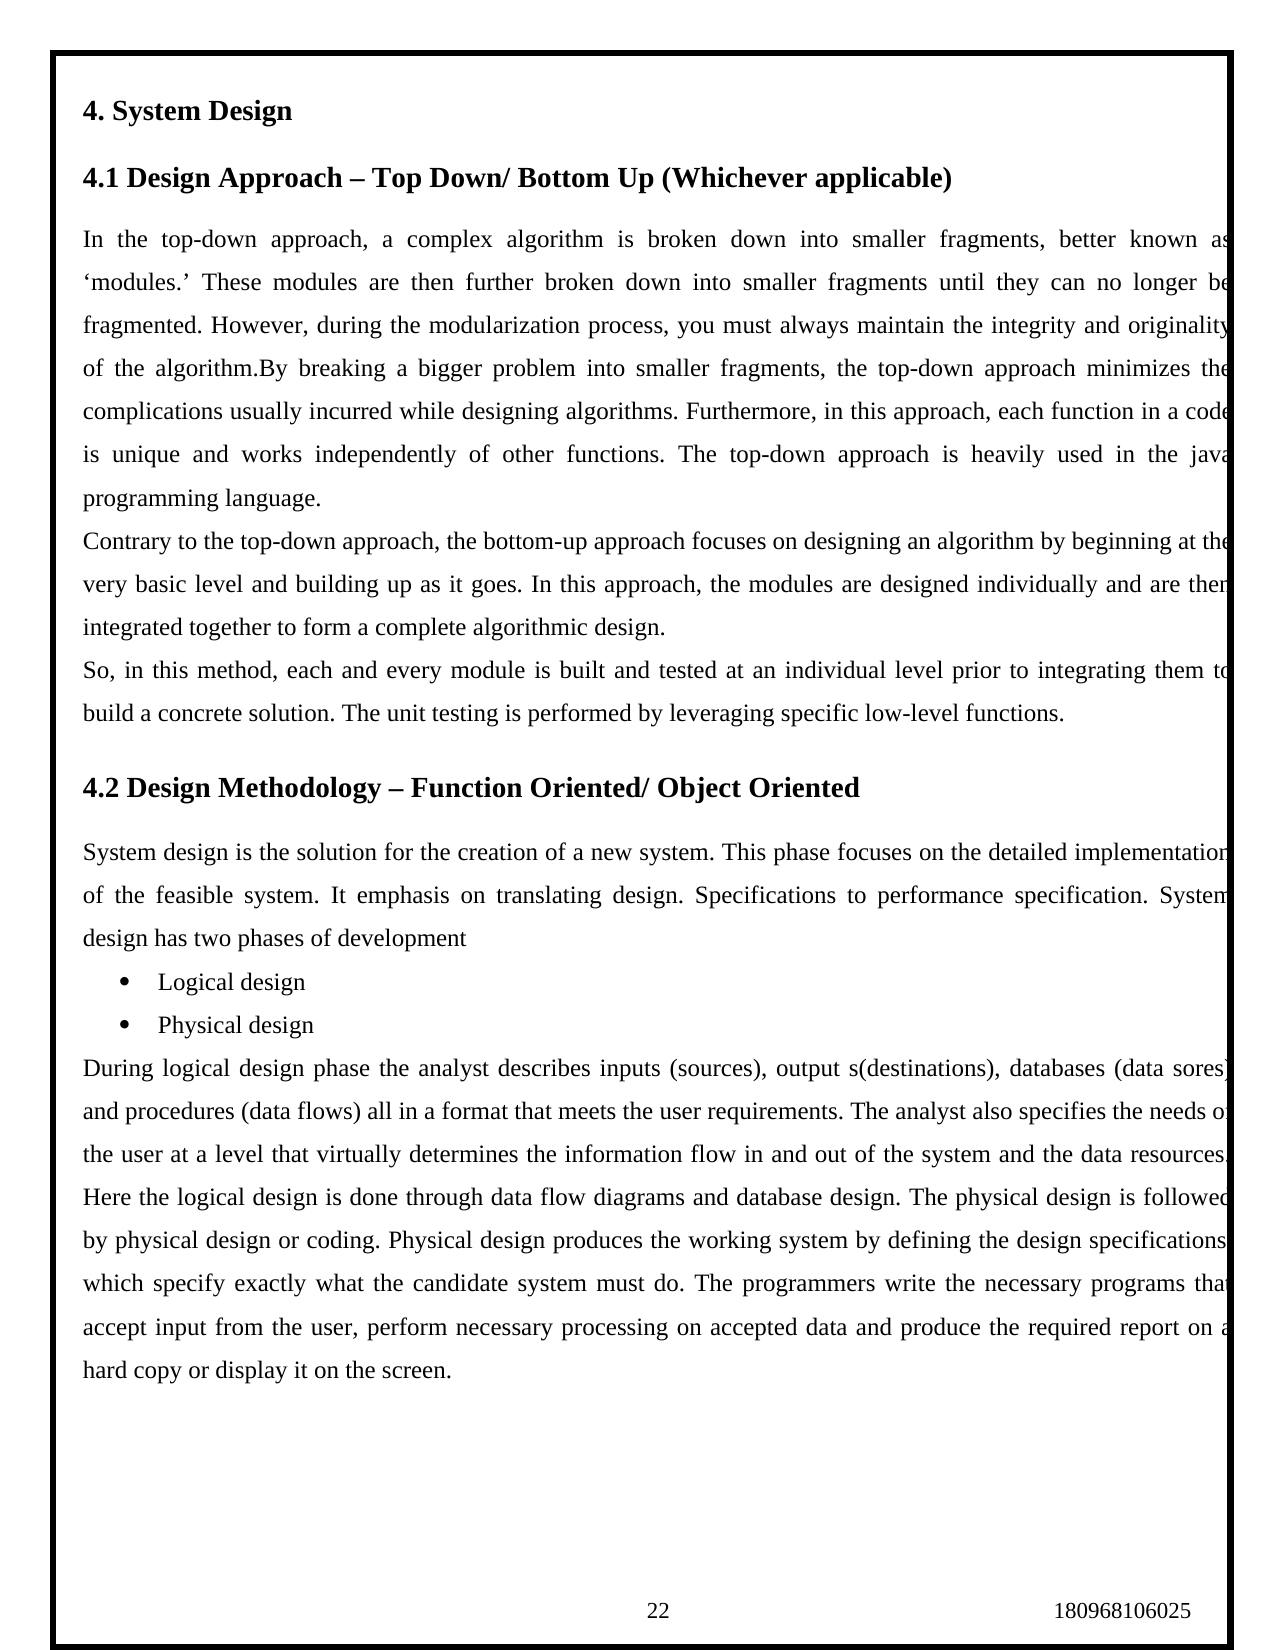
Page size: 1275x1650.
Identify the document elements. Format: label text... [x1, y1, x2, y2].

text System design is the solution for the creation of a new system. This phase focuses on the detailed implementation of the feasible system. It emphasis on translating design. Specifications to performance specification. System design has two phases of development [83, 837, 1227, 952]
text In the top-down approach, a complex algorithm is broken down into smaller fragments, better known as ‘modules.’ These modules are then further broken down into smaller fragments until they can no longer be fragmented. However, during the modularization process, you must always maintain the integrity and originality of the algorithm.By breaking a bigger problem into smaller fragments, the top-down approach minimizes the complications usually incurred while designing algorithms. Furthermore, in this approach, each function in a code is unique and works independently of other functions. The top-down approach is heavily used in the java programming language. [83, 224, 1227, 511]
list Logical design [120, 967, 1227, 995]
text 4.2 Design Methodology – Function Oriented/ Object Oriented [83, 770, 1227, 804]
text 4.1 Design Approach – Top Down/ Bottom Up (Whichever applicable) [83, 160, 1227, 194]
text Contrary to the top-down approach, the bottom-up approach focuses on designing an algorithm by beginning at the very basic level and building up as it goes. In this approach, the modules are designed individually and are then integrated together to form a complete algorithmic design. [83, 526, 1227, 641]
text During logical design phase the analyst describes inputs (sources), output s(destinations), databases (data sores) and procedures (data flows) all in a format that meets the user requirements. The analyst also specifies the needs of the user at a level that virtually determines the information flow in and out of the system and the data resources. Here the logical design is done through data flow diagrams and database design. The physical design is followed by physical design or coding. Physical design produces the working system by defining the design specifications, which specify exactly what the candidate system must do. The programmers write the necessary programs that accept input from the user, perform necessary processing on accepted data and produce the required report on a hard copy or display it on the screen. [83, 1053, 1227, 1383]
list Physical design [120, 1010, 1227, 1038]
text So, in this method, each and every module is built and tested at an individual level prior to integrating them to build a concrete solution. The unit testing is performed by leveraging specific low-level functions. [83, 655, 1227, 727]
text 4. System Design [83, 93, 1227, 127]
